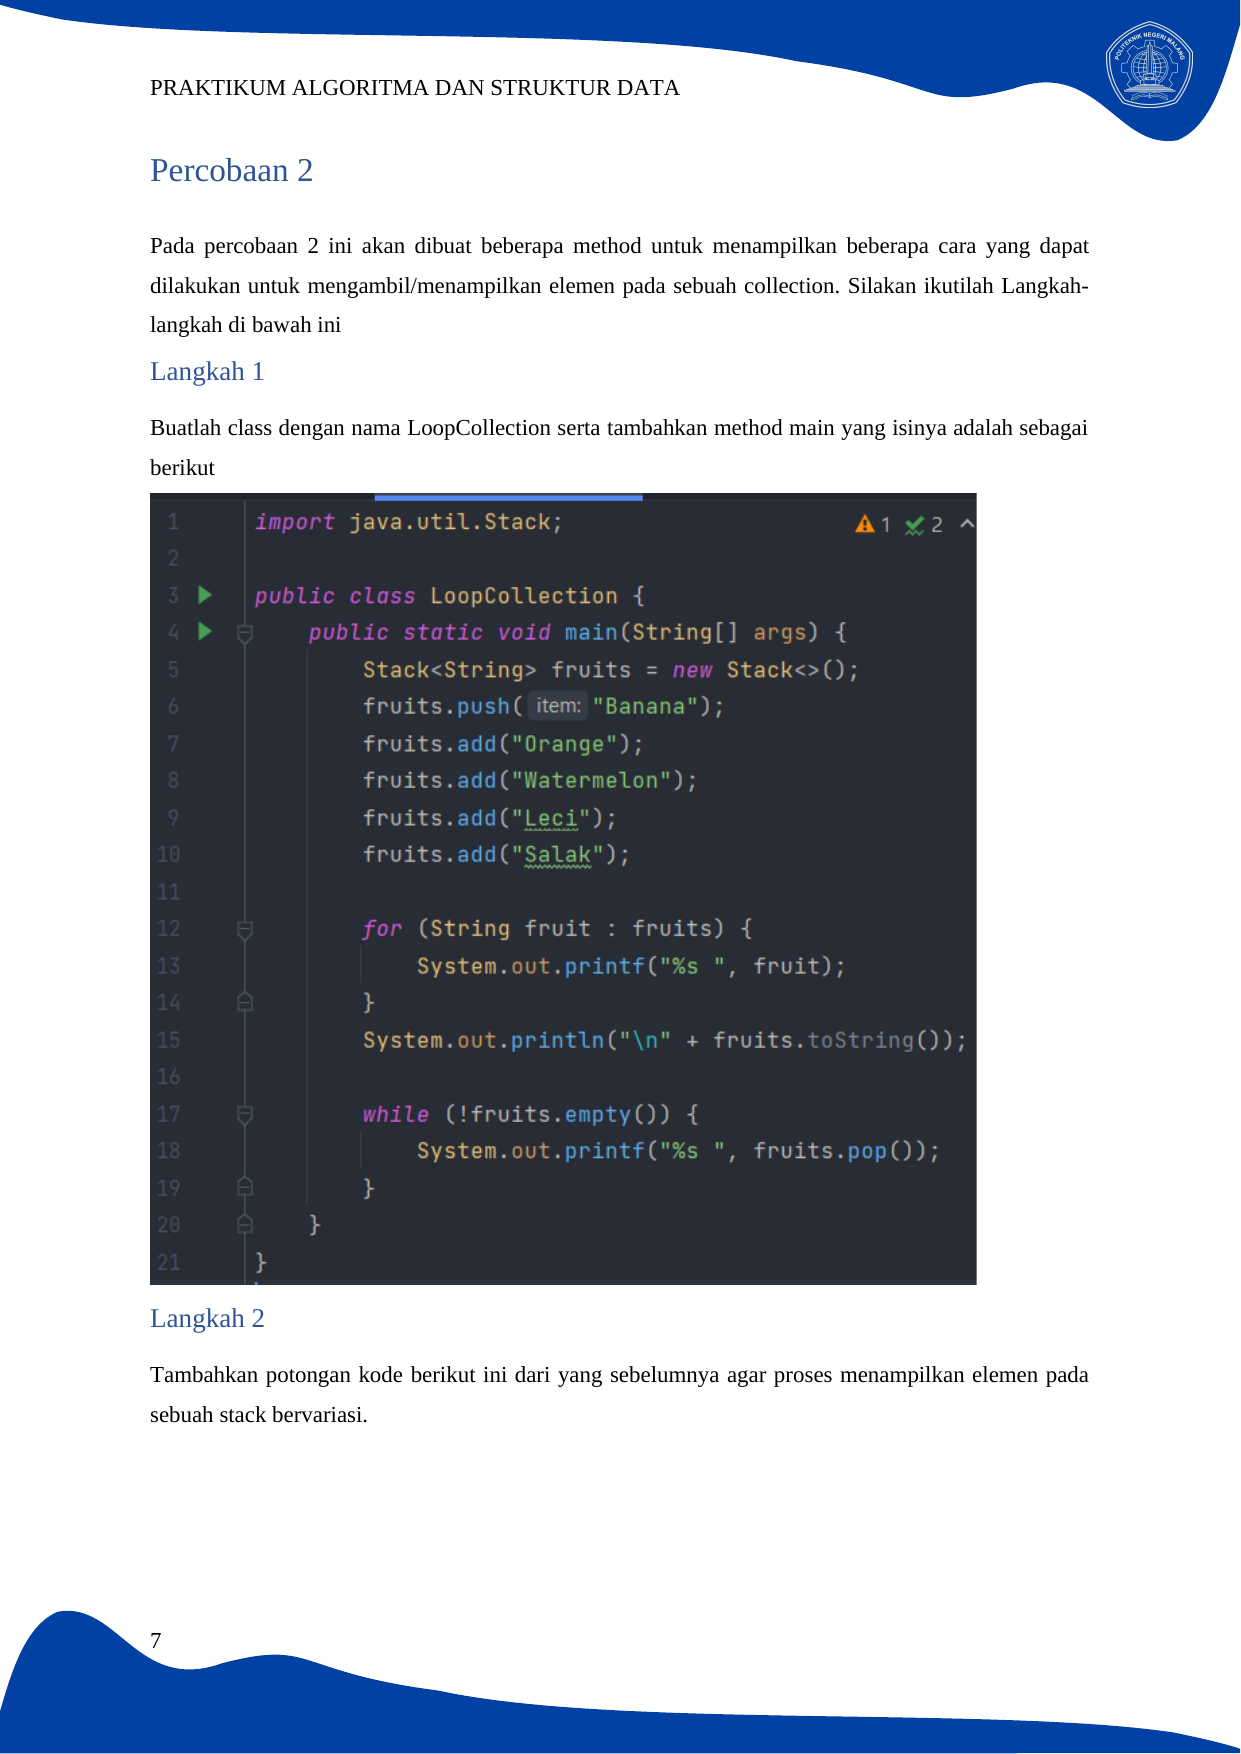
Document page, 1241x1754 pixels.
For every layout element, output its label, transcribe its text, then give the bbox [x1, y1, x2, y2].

subtitle Langkah 2 [150, 1302, 1090, 1333]
subtitle Percobaan 2 [150, 150, 1090, 188]
text Buatlah class dengan nama LoopCollection serta tambahkan method main yang isinya adalah sebagai berikut [150, 414, 1090, 480]
text Tambahkan potongan kode berikut ini dari yang sebelumnya agar proses menampilkan elemen pada sebuah stack bervariasi. [150, 1361, 1090, 1427]
text Pada percobaan 2 ini akan dibuat beberapa method untuk menampilkan beberapa cara yang dapat dilakukan untuk mengambil/menampilkan elemen pada sebuah collection. Silakan ikutilah Langkah-langkah di bawah ini [150, 232, 1090, 338]
subtitle Langkah 1 [150, 355, 1090, 386]
picture [150, 493, 977, 1285]
